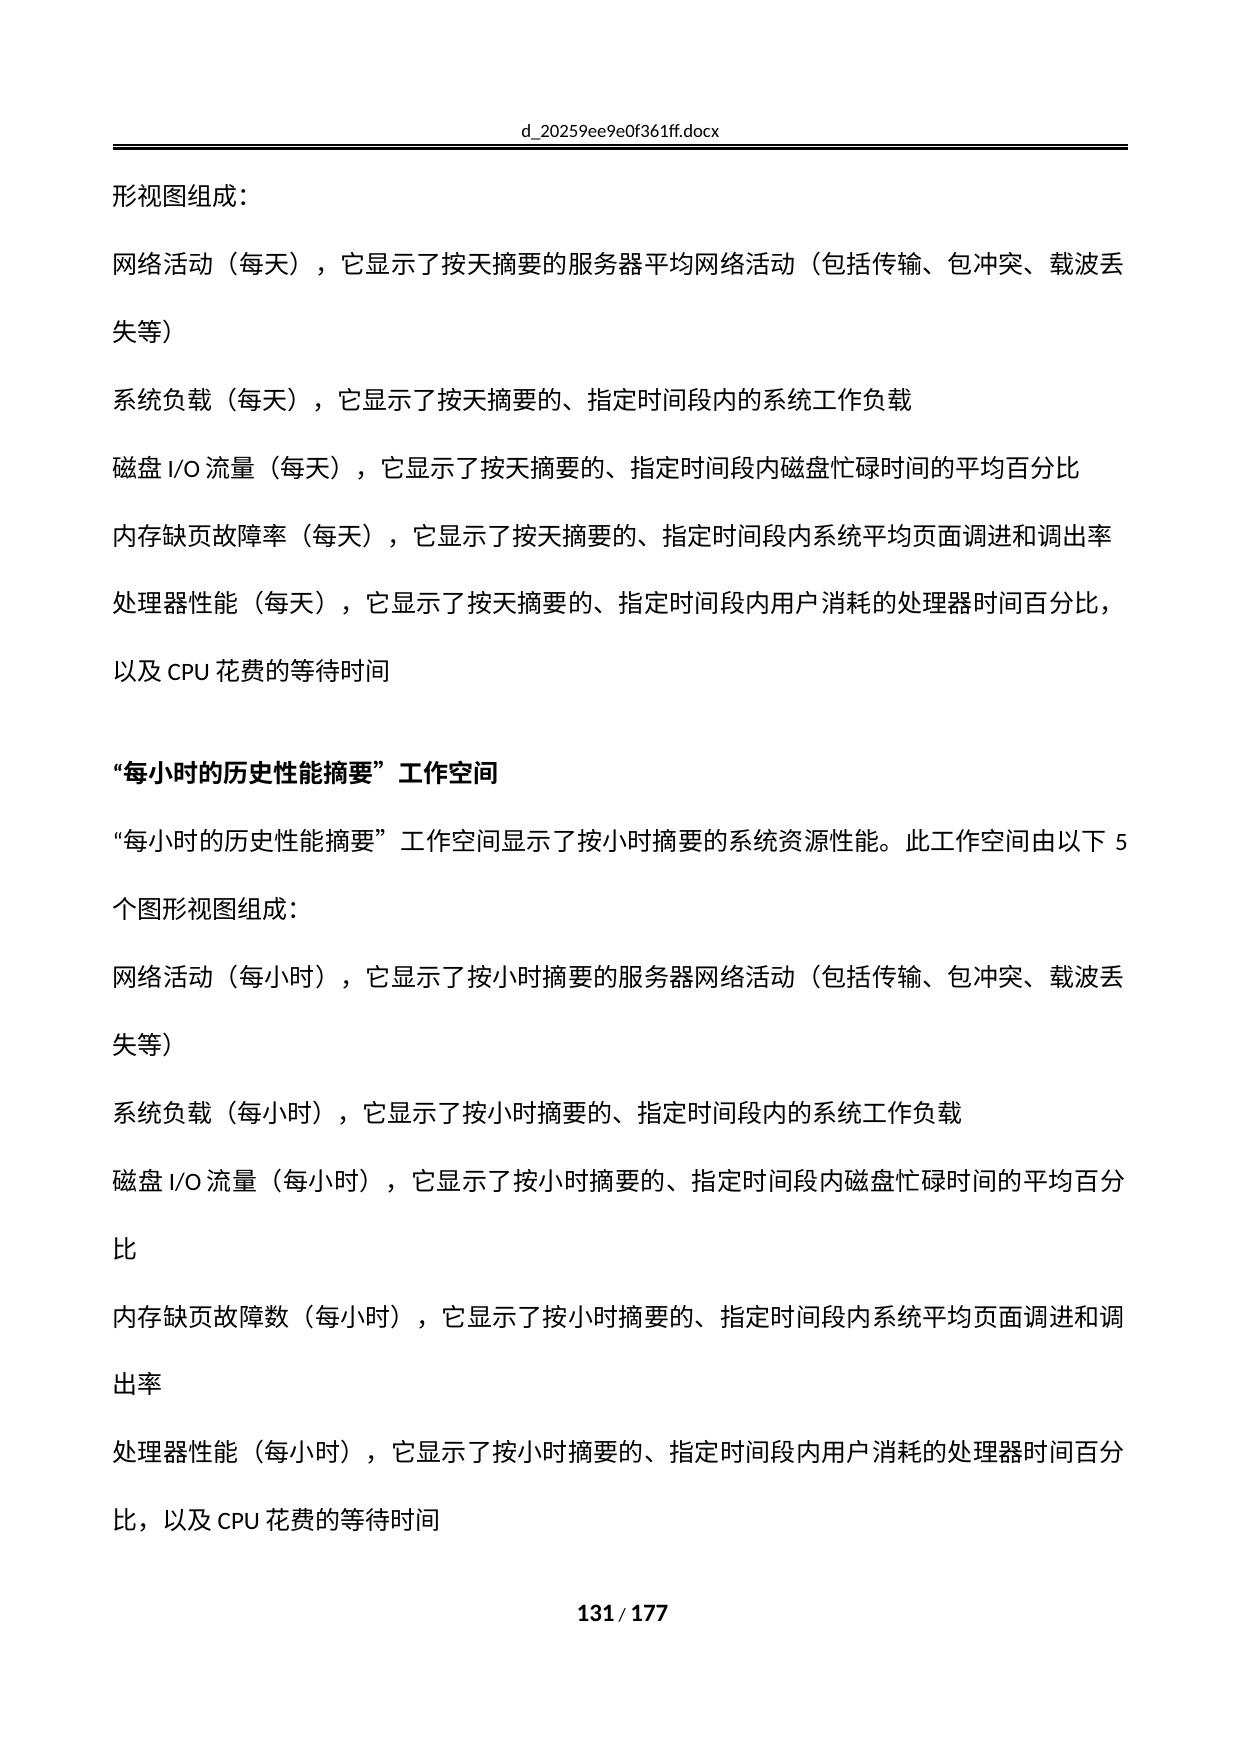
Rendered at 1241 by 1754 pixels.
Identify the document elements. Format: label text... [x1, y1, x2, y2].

text 磁盘I/O流量（每小时），它显示了按小时摘要的、指定时间段内磁盘忙碌时间的平均百分比 [112, 1145, 1128, 1281]
text 网络活动（每天），它显示了按天摘要的服务器平均网络活动（包括传输、包冲突、载波丢失等） [112, 228, 1128, 364]
text 系统负载（每小时），它显示了按小时摘要的、指定时间段内的系统工作负载 [112, 1077, 1128, 1145]
text 处理器性能（每小时），它显示了按小时摘要的、指定时间段内用户消耗的处理器时间百分比，以及CPU花费的等待时间 [112, 1417, 1128, 1553]
text 内存缺页故障率（每天），它显示了按天摘要的、指定时间段内系统平均页面调进和调出率 [112, 500, 1128, 568]
text 磁盘I/O流量（每天），它显示了按天摘要的、指定时间段内磁盘忙碌时间的平均百分比 [112, 432, 1128, 500]
text 系统负载（每天），它显示了按天摘要的、指定时间段内的系统工作负载 [112, 364, 1128, 432]
text 处理器性能（每天），它显示了按天摘要的、指定时间段内用户消耗的处理器时间百分比，以及CPU花费的等待时间 [112, 568, 1128, 704]
text 内存缺页故障数（每小时），它显示了按小时摘要的、指定时间段内系统平均页面调进和调出率 [112, 1281, 1128, 1417]
text “每小时的历史性能摘要”工作空间显示了按小时摘要的系统资源性能。此工作空间由以下5个图形视图组成： [112, 806, 1128, 942]
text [112, 161, 1128, 228]
text “每小时的历史性能摘要”工作空间 [112, 738, 1128, 806]
text 网络活动（每小时），它显示了按小时摘要的服务器网络活动（包括传输、包冲突、载波丢失等） [112, 942, 1128, 1077]
